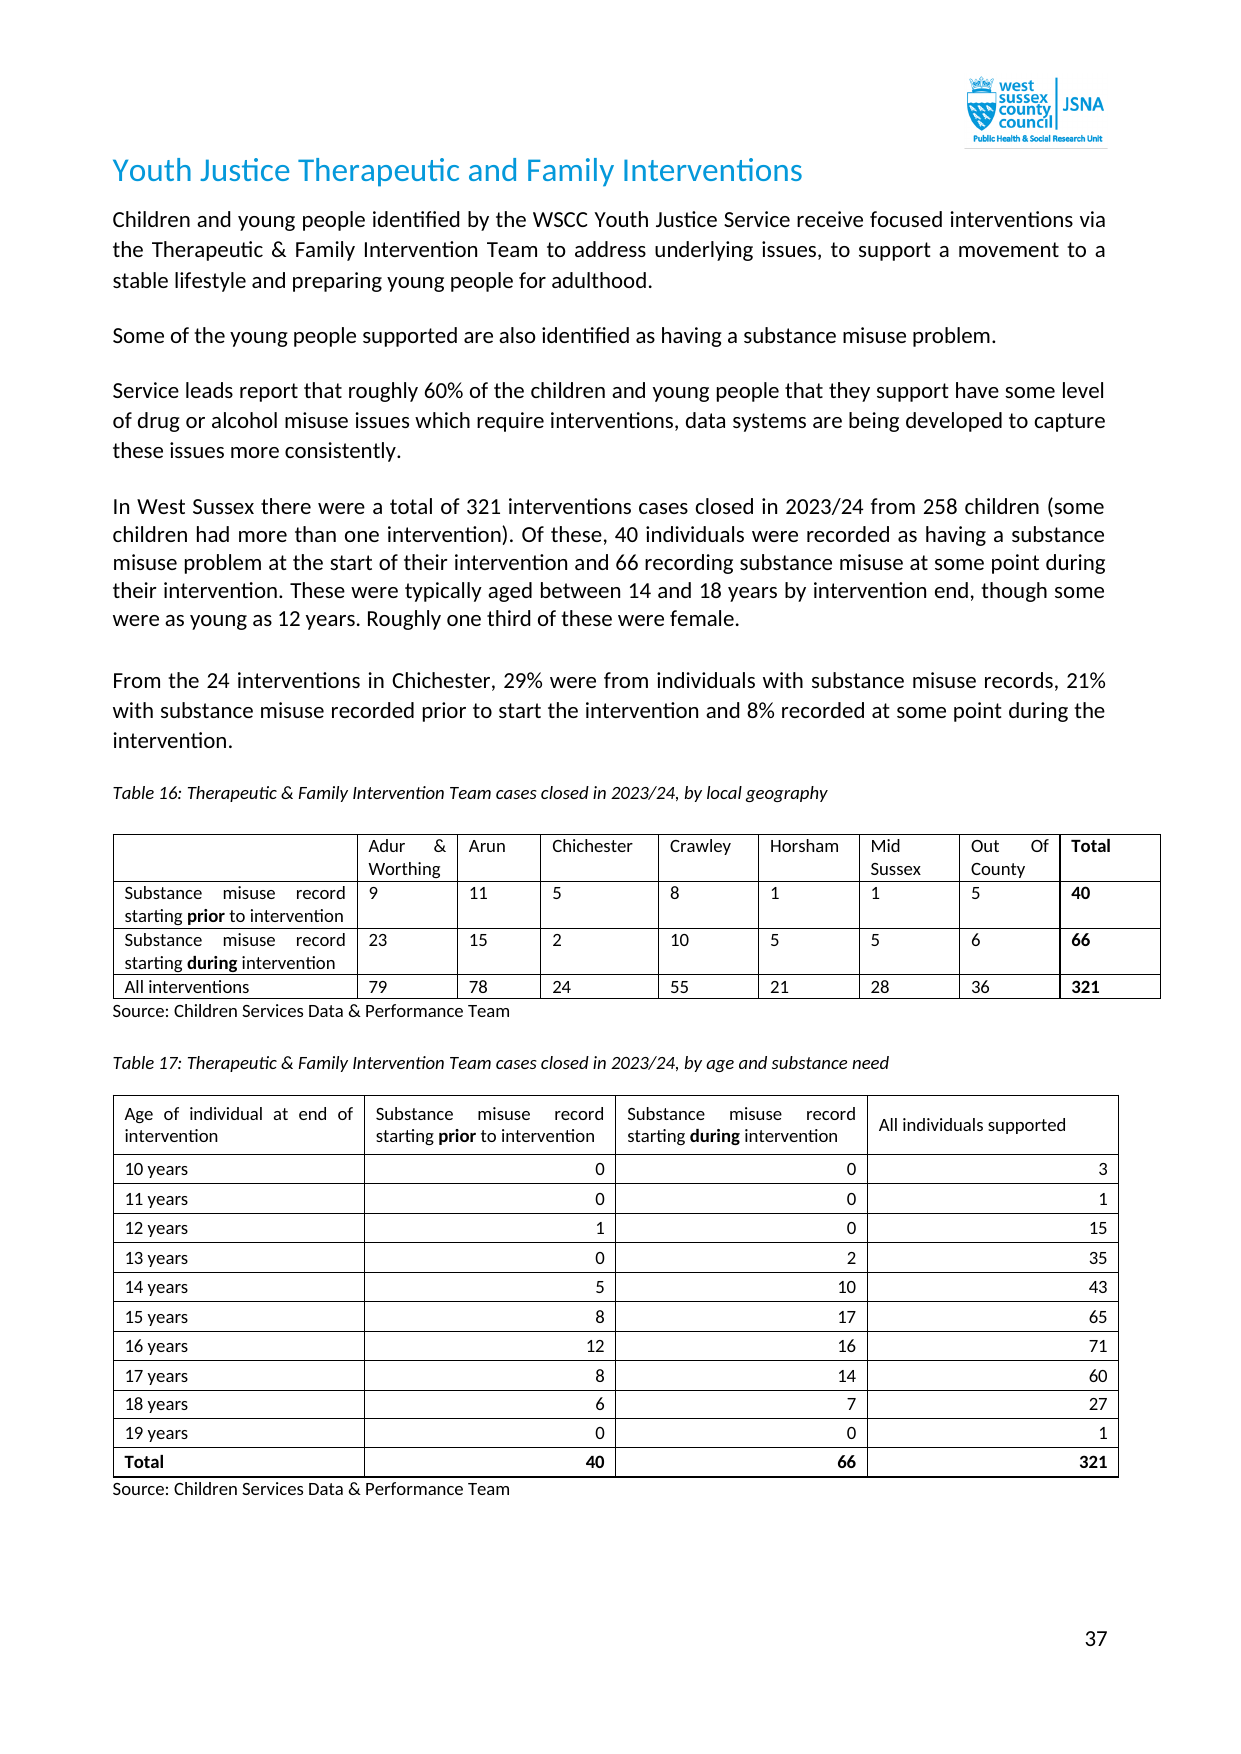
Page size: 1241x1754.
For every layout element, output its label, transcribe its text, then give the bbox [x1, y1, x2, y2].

table_cell 11 [458, 882, 540, 927]
table_cell 5 [960, 882, 1059, 927]
table_cell 79 [358, 975, 457, 998]
table_cell 1 [860, 882, 959, 927]
table_cell 1 [868, 1419, 1118, 1447]
text Some of the young people supported are also identified as having a substance misuse problem. [112, 321, 1107, 349]
table_cell 6 [960, 929, 1059, 974]
table_cell 12 years [114, 1214, 364, 1242]
table_cell 21 [759, 975, 859, 998]
table_cell 27 [868, 1391, 1118, 1417]
table_cell 321 [868, 1448, 1118, 1476]
table_header Out Of County [960, 835, 1059, 881]
table_header Horsham [759, 835, 859, 881]
picture [961, 73, 1108, 149]
table_header Age of individual at end of intervention [114, 1096, 364, 1154]
table_cell 8 [365, 1361, 615, 1389]
table_cell 15 [868, 1214, 1118, 1242]
table_cell 10 [616, 1273, 867, 1301]
table_cell 0 [365, 1243, 615, 1272]
table_header Crawley [659, 835, 758, 881]
table_cell Substance misuse record starting prior to intervention [114, 882, 357, 927]
table_cell 0 [616, 1184, 867, 1213]
text In West Sussex there were a total of 321 interventions cases closed in 2023/24 from 258 children (some children had more than one intervention). Of these, 40 individuals were recorded as having a substance misuse problem at the start of their intervention and 66 recording substance misuse at some point during their intervention. These were typically aged between 14 and 18 years by intervention end, though some were as young as 12 years. Roughly one third of these were female. [112, 492, 1107, 632]
table_cell 10 [659, 929, 758, 974]
table_cell Substance misuse record starting during intervention [114, 929, 357, 974]
table_cell 16 [616, 1332, 867, 1360]
table_cell 19 years [114, 1419, 364, 1447]
table_cell 40 [365, 1448, 615, 1476]
table_cell 8 [365, 1302, 615, 1331]
table_cell 5 [541, 882, 658, 927]
table_cell 0 [616, 1155, 867, 1183]
table_header Substance misuse record starting prior to intervention [365, 1096, 615, 1154]
table_header Substance misuse record starting during intervention [616, 1096, 867, 1154]
table_cell 3 [868, 1155, 1118, 1183]
table_cell 1 [365, 1214, 615, 1242]
table_cell 5 [365, 1273, 615, 1301]
table_cell 36 [960, 975, 1059, 998]
table_cell 28 [860, 975, 959, 998]
table_cell 16 years [114, 1332, 364, 1360]
table_header Adur & Worthing [358, 835, 457, 881]
table_cell 10 years [114, 1155, 364, 1183]
table_cell 1 [759, 882, 859, 927]
table_cell 5 [860, 929, 959, 974]
table_cell 11 years [114, 1184, 364, 1213]
table_cell 9 [358, 882, 457, 927]
table_header [114, 835, 357, 881]
table_cell Total [114, 1448, 364, 1476]
table_cell 12 [365, 1332, 615, 1360]
table_header Chichester [541, 835, 658, 881]
table_cell 23 [358, 929, 457, 974]
table_cell 7 [616, 1391, 867, 1417]
table_cell 55 [659, 975, 758, 998]
text Source: Children Services Data & Performance Team [112, 1477, 1107, 1500]
table_cell 2 [616, 1243, 867, 1272]
table_header All individuals supported [868, 1096, 1118, 1154]
text Children and young people identified by the WSCC Youth Justice Service receive focused interventions via the Therapeutic & Family Intervention Team to address underlying issues, to support a movement to a stable lifestyle and preparing young people for adulthood. [112, 205, 1107, 294]
table_cell 43 [868, 1273, 1118, 1301]
table_cell 66 [616, 1448, 867, 1476]
table_cell 78 [458, 975, 540, 998]
table_cell 71 [868, 1332, 1118, 1360]
table_cell 15 [458, 929, 540, 974]
table_cell 17 [616, 1302, 867, 1331]
table_cell 8 [659, 882, 758, 927]
table_cell 65 [868, 1302, 1118, 1331]
table_cell 24 [541, 975, 658, 998]
table_header Total [1061, 835, 1160, 881]
table_header Arun [458, 835, 540, 881]
table_header Mid Sussex [860, 835, 959, 881]
text Source: Children Services Data & Performance Team [112, 999, 1107, 1022]
table_cell 66 [1061, 929, 1160, 974]
table_cell 0 [616, 1419, 867, 1447]
table_cell 0 [365, 1155, 615, 1183]
table_cell 13 years [114, 1243, 364, 1272]
table_cell 321 [1061, 975, 1160, 998]
table_cell 40 [1061, 882, 1160, 927]
table_cell All interventions [114, 975, 357, 998]
table_cell 14 years [114, 1273, 364, 1301]
text Service leads report that roughly 60% of the children and young people that they support have some level of drug or alcohol misuse issues which require interventions, data systems are being developed to capture these issues more consistently. [112, 376, 1107, 464]
table_cell 35 [868, 1243, 1118, 1272]
table_cell 0 [365, 1419, 615, 1447]
table_cell 60 [868, 1361, 1118, 1389]
subtitle Youth Justice Therapeutic and Family Interventions [112, 149, 1107, 189]
table_cell 17 years [114, 1361, 364, 1389]
table_cell 18 years [114, 1391, 364, 1417]
table_cell 0 [365, 1184, 615, 1213]
table_cell 15 years [114, 1302, 364, 1331]
table_cell 1 [868, 1184, 1118, 1213]
table_cell 0 [616, 1214, 867, 1242]
table_cell 14 [616, 1361, 867, 1389]
table_cell 6 [365, 1391, 615, 1417]
table_cell 5 [759, 929, 859, 974]
text From the 24 interventions in Chichester, 29% were from individuals with substance misuse records, 21% with substance misuse recorded prior to start the intervention and 8% recorded at some point during the intervention. [112, 666, 1107, 754]
text Table 17: Therapeutic & Family Intervention Team cases closed in 2023/24, by age and substance need [112, 1051, 1107, 1074]
table_cell 2 [541, 929, 658, 974]
text Table 16: Therapeutic & Family Intervention Team cases closed in 2023/24, by local geography [112, 782, 1107, 804]
